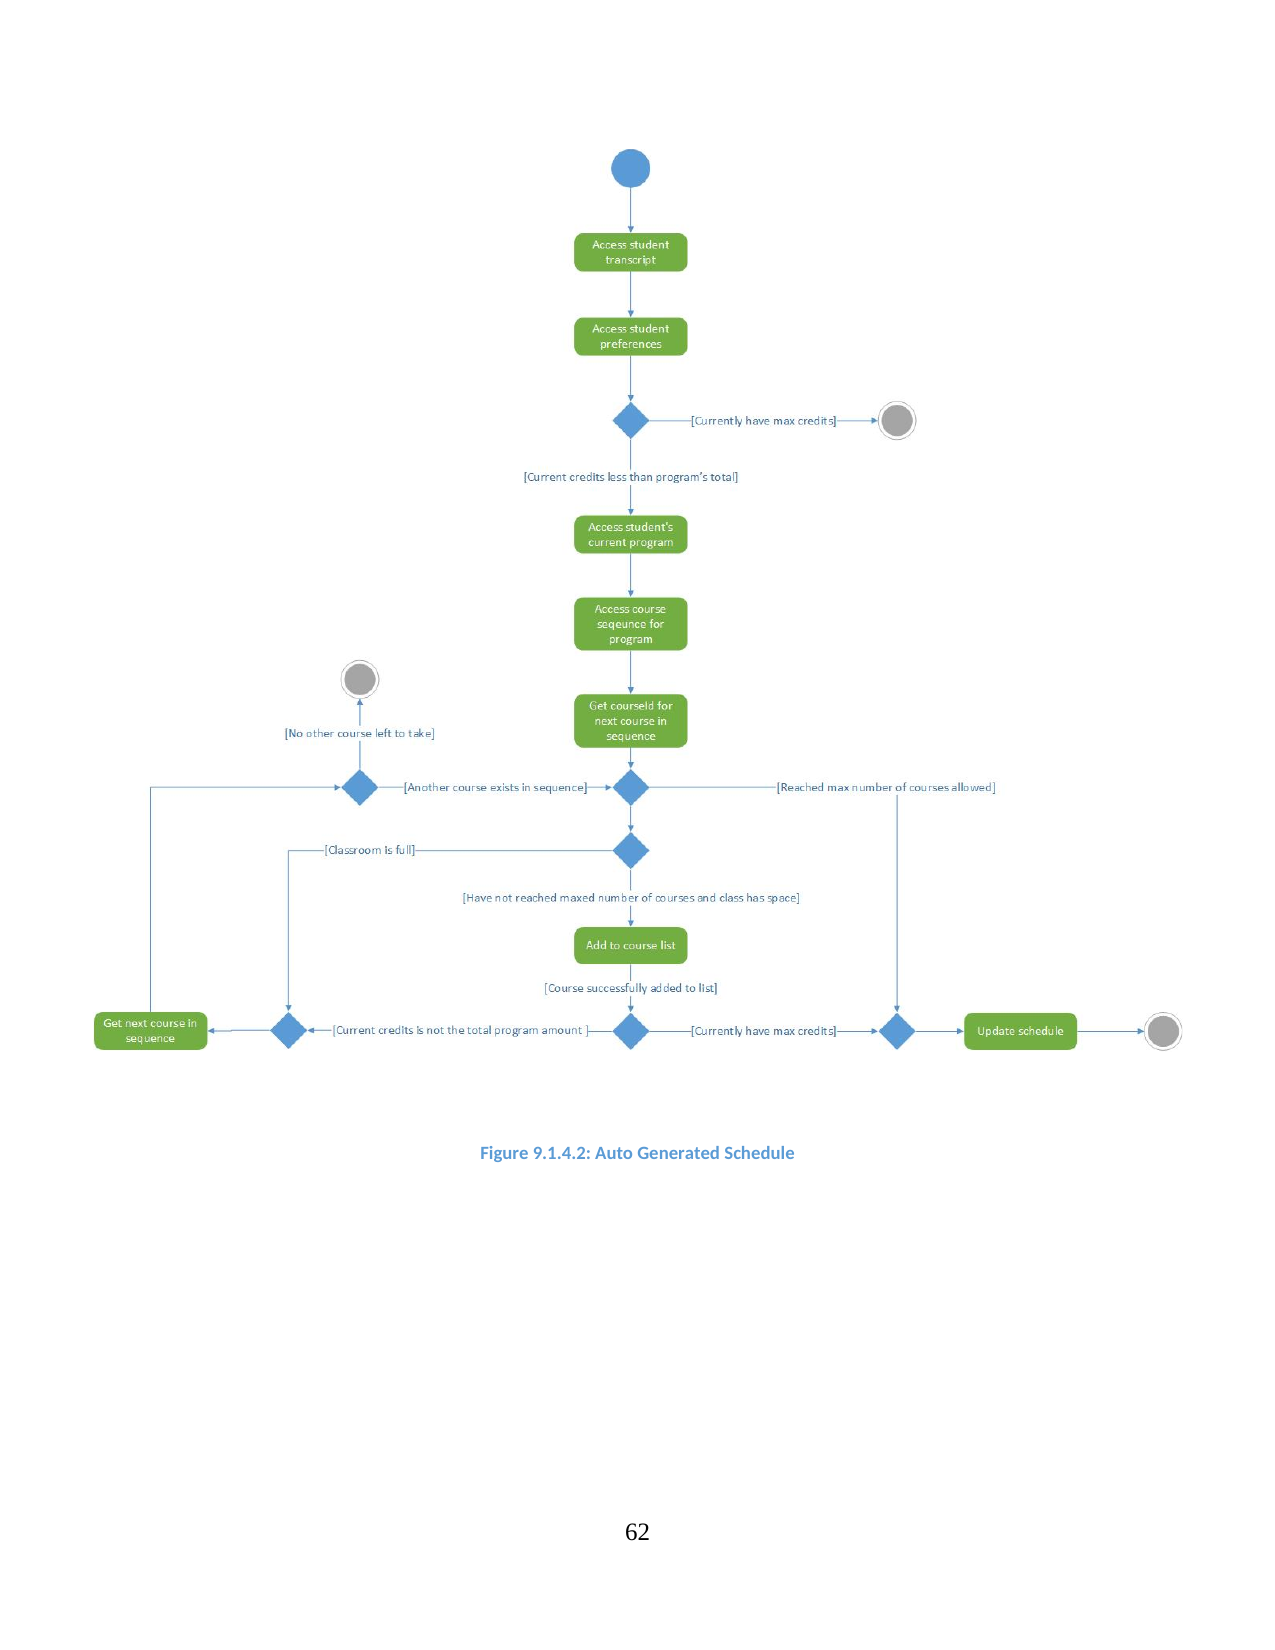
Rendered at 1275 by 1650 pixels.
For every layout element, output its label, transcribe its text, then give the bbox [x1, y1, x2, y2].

picture [92, 149, 1183, 1052]
text Figure 9.1.4.2: Auto Generated Schedule [150, 1141, 1125, 1164]
